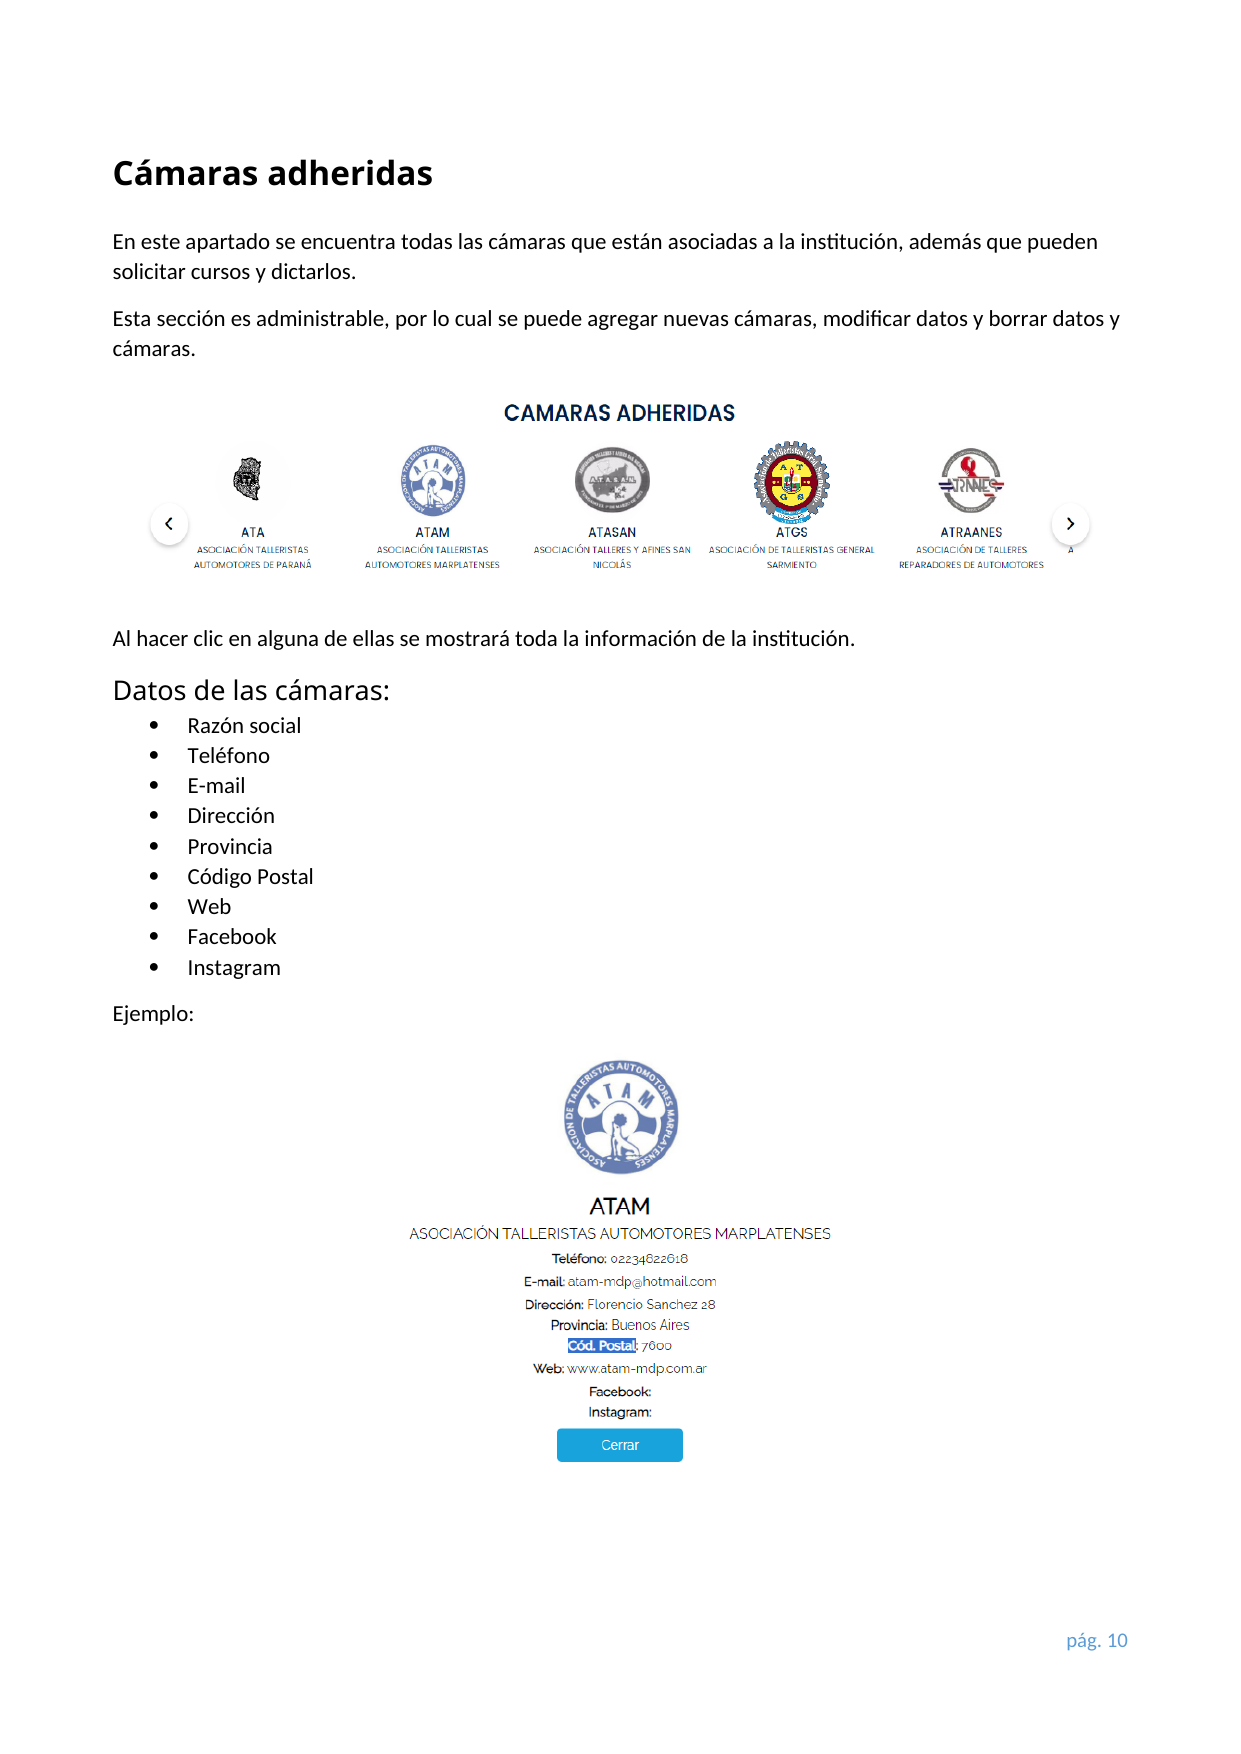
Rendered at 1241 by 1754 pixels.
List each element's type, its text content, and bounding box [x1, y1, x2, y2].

text Esta sección es administrable, por lo cual se puede agregar nuevas cámaras, modificar datos y borrar datos y cámaras. [112, 304, 1128, 362]
text En este apartado se encuentra todas las cámaras que están asociadas a la institución, además que pueden solicitar cursos y dictarlos. [112, 227, 1128, 285]
picture [371, 1046, 869, 1471]
subtitle Cámaras adheridas [112, 150, 1128, 195]
text Al hacer clic en alguna de ellas se mostrará toda la información de la institución. [112, 624, 1128, 652]
list Web [150, 892, 1128, 920]
text Ejemplo: [112, 999, 1128, 1028]
list Instagram [150, 953, 1128, 981]
list Teléfono [150, 741, 1128, 769]
list Dirección [150, 802, 1128, 830]
subtitle Datos de las cámaras: [112, 671, 1128, 708]
picture [144, 381, 1097, 606]
list Código Postal [150, 862, 1128, 890]
list Provincia [150, 832, 1128, 860]
list Facebook [150, 922, 1128, 951]
list E-mail [150, 771, 1128, 799]
list Razón social [150, 711, 1128, 739]
